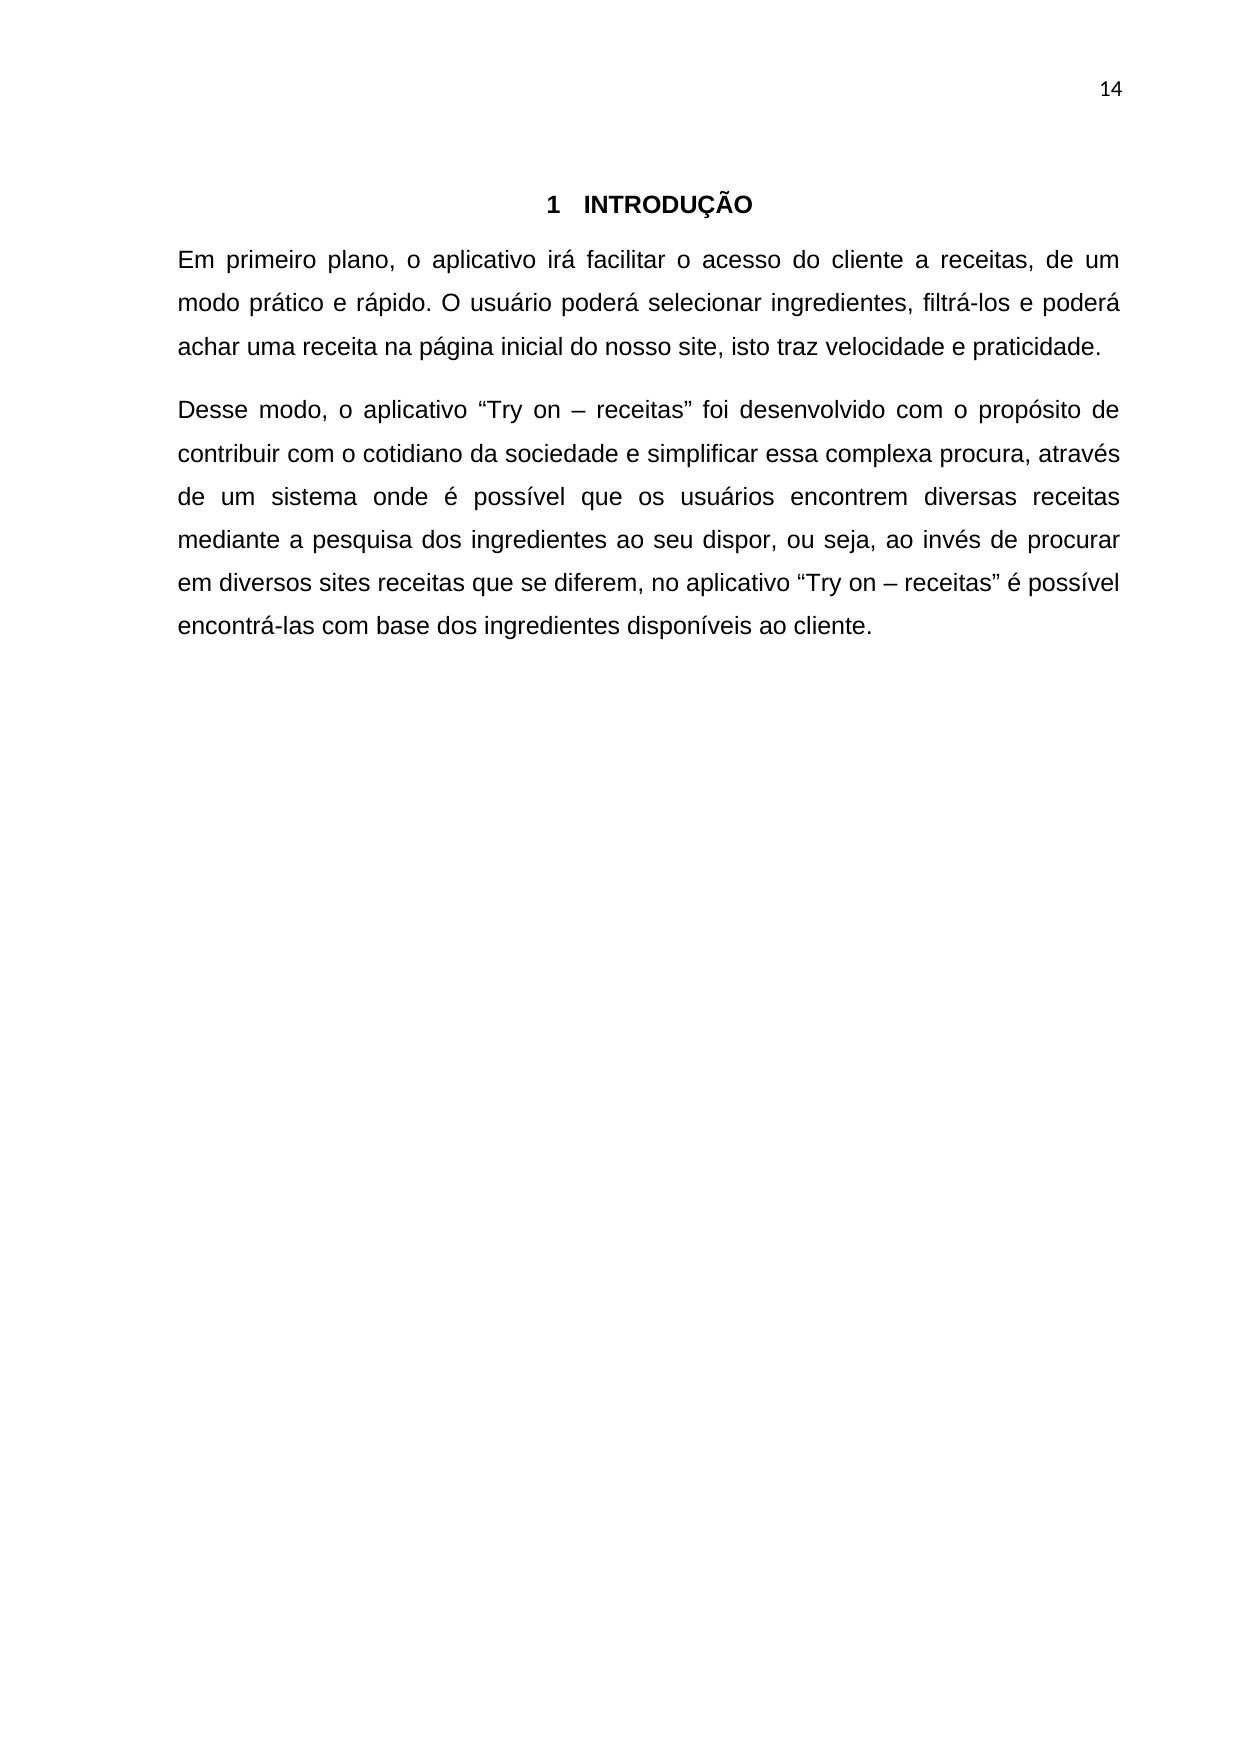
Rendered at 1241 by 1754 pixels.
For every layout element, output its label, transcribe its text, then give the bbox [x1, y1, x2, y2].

subtitle INTRODUÇÃO [177, 190, 1122, 218]
text Desse modo, o aplicativo “Try on – receitas” foi desenvolvido com o propósito de contribuir com o cotidiano da sociedade e simplificar essa complexa procura, através de um sistema onde é possível que os usuários encontrem diversas receitas mediante a pesquisa dos ingredientes ao seu dispor, ou seja, ao invés de procurar em diversos sites receitas que se diferem, no aplicativo “Try on – receitas” é possível encontrá-las com base dos ingredientes disponíveis ao cliente. [177, 396, 1122, 640]
text Em primeiro plano, o aplicativo irá facilitar o acesso do cliente a receitas, de um modo prático e rápido. O usuário poderá selecionar ingredientes, filtrá-los e poderá achar uma receita na página inicial do nosso site, isto traz velocidade e praticidade. [177, 245, 1122, 360]
